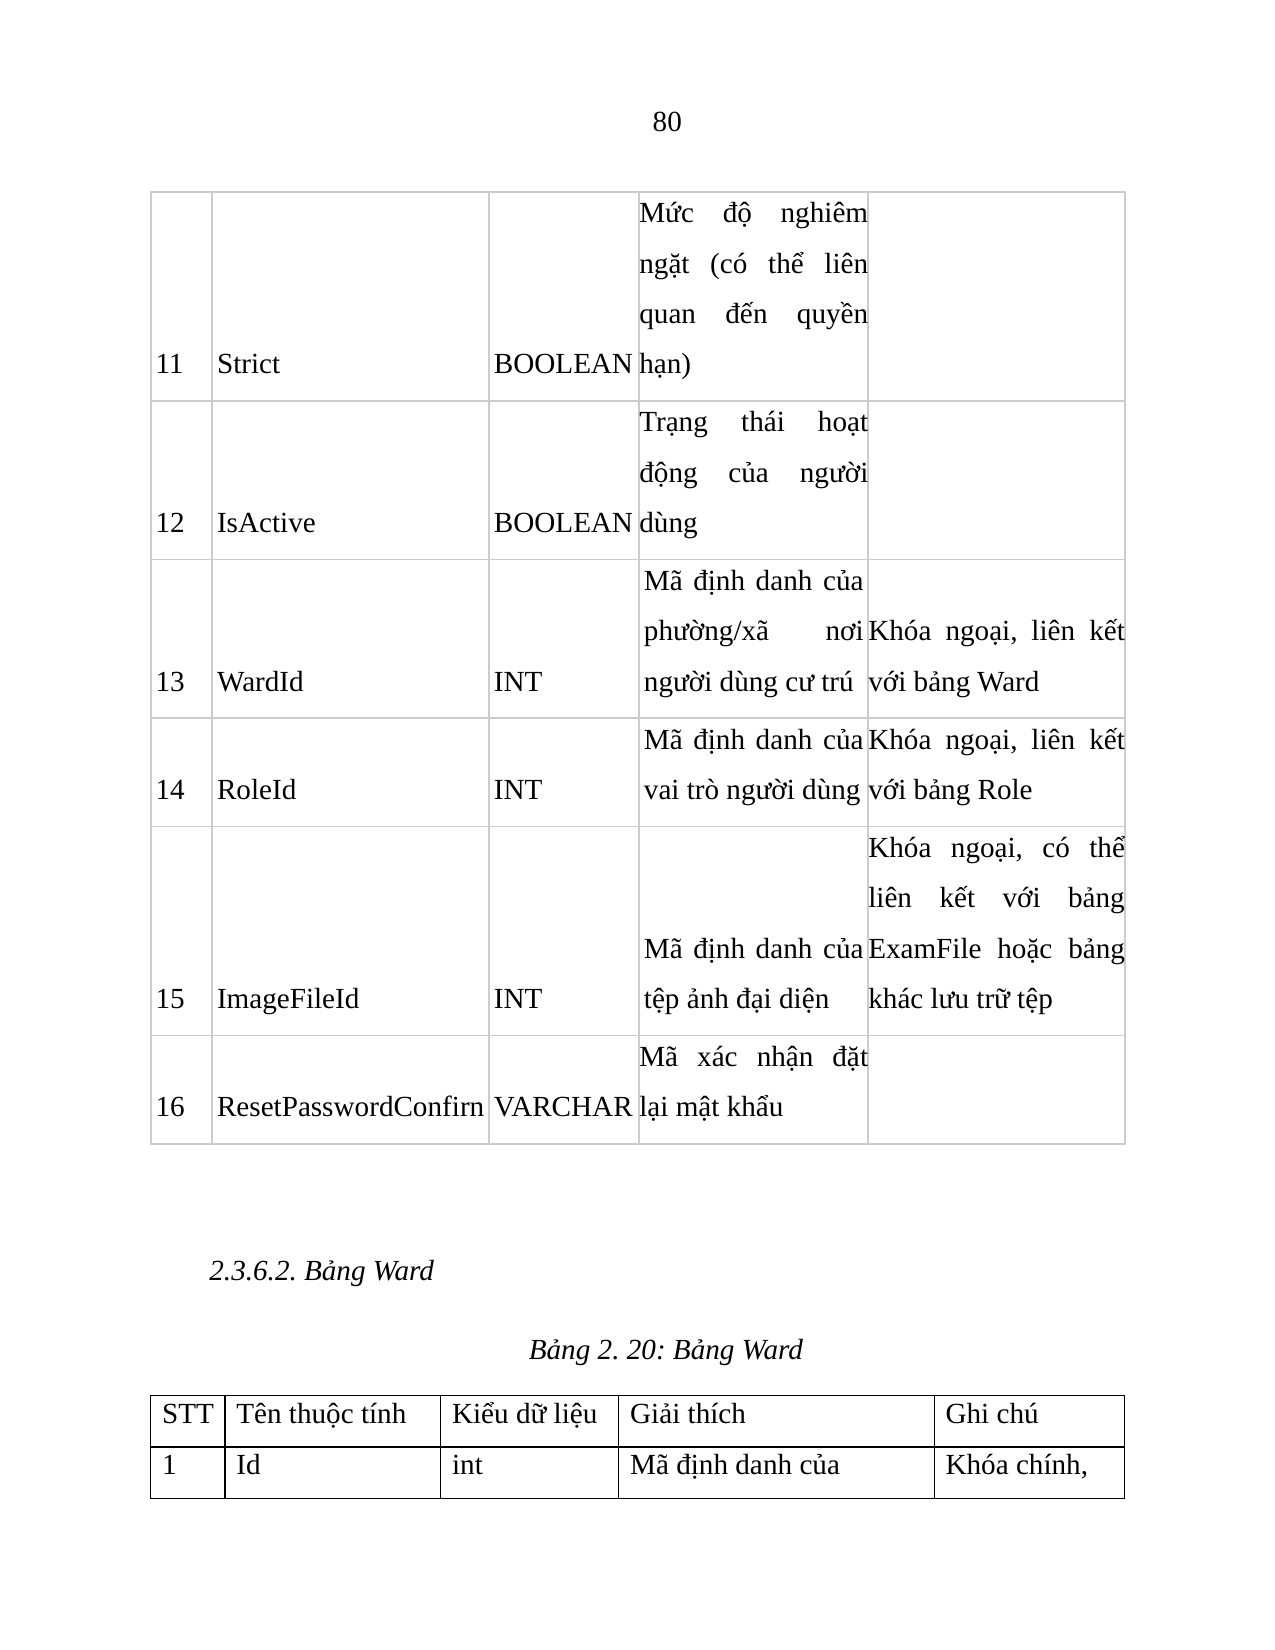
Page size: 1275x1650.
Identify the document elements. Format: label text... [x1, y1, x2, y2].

table_cell BOOLEAN [490, 402, 638, 558]
table_cell Mã xác nhận đặt lại mật khẩu [640, 1036, 867, 1143]
table_cell Strict [213, 193, 488, 400]
table_cell 11 [152, 193, 211, 400]
table_cell Trạng thái hoạt động của người dùng [640, 402, 867, 558]
table_cell [869, 1036, 1124, 1143]
table_cell [869, 193, 1124, 400]
table_cell 13 [152, 560, 211, 717]
table_cell Mức độ nghiêm ngặt (có thể liên quan đến quyền hạn) [640, 193, 867, 400]
table_cell WardId [213, 560, 488, 717]
table_cell 15 [152, 827, 211, 1034]
table_cell VARCHAR [490, 1036, 638, 1143]
table_cell ResetPasswordConfirn [213, 1036, 488, 1143]
table_cell INT [490, 719, 638, 826]
table_cell Khóa ngoại, có thể liên kết với bảng ExamFile hoặc bảng khác lưu trữ tệp [869, 827, 1124, 1034]
table_cell [869, 402, 1124, 558]
table_cell INT [490, 827, 638, 1034]
table_cell Khóa ngoại, liên kết với bảng Role [869, 719, 1124, 826]
table_header Giải thích [619, 1396, 934, 1446]
table_cell 14 [152, 719, 211, 826]
table_cell 1 [151, 1448, 224, 1498]
table_cell INT [490, 560, 638, 717]
table_cell Mã định danh của phường/xã nơi người dùng cư trú [640, 560, 867, 717]
table_header Ghi chú [935, 1396, 1124, 1446]
table_cell ImageFileId [213, 827, 488, 1034]
table_cell 12 [152, 402, 211, 558]
table_cell Mã định danh của vai trò người dùng [640, 719, 867, 826]
table_cell Mã định danh của tệp ảnh đại diện [640, 827, 867, 1034]
table_cell IsActive [213, 402, 488, 558]
table_cell BOOLEAN [490, 193, 638, 400]
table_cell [619, 1448, 934, 1498]
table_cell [935, 1448, 1124, 1498]
text Bảng 2. 20: Bảng Ward [150, 1332, 1125, 1366]
table_cell RoleId [213, 719, 488, 826]
table_header STT [151, 1396, 224, 1446]
table_cell int [441, 1448, 618, 1498]
subtitle 2.3.6.2. Bảng Ward [150, 1253, 1125, 1287]
table_header Kiểu dữ liệu [441, 1396, 618, 1446]
table_cell Khóa ngoại, liên kết với bảng Ward [869, 560, 1124, 717]
table_header Tên thuộc tính [226, 1396, 440, 1446]
table_cell 16 [152, 1036, 211, 1143]
table_cell Id [226, 1448, 440, 1498]
